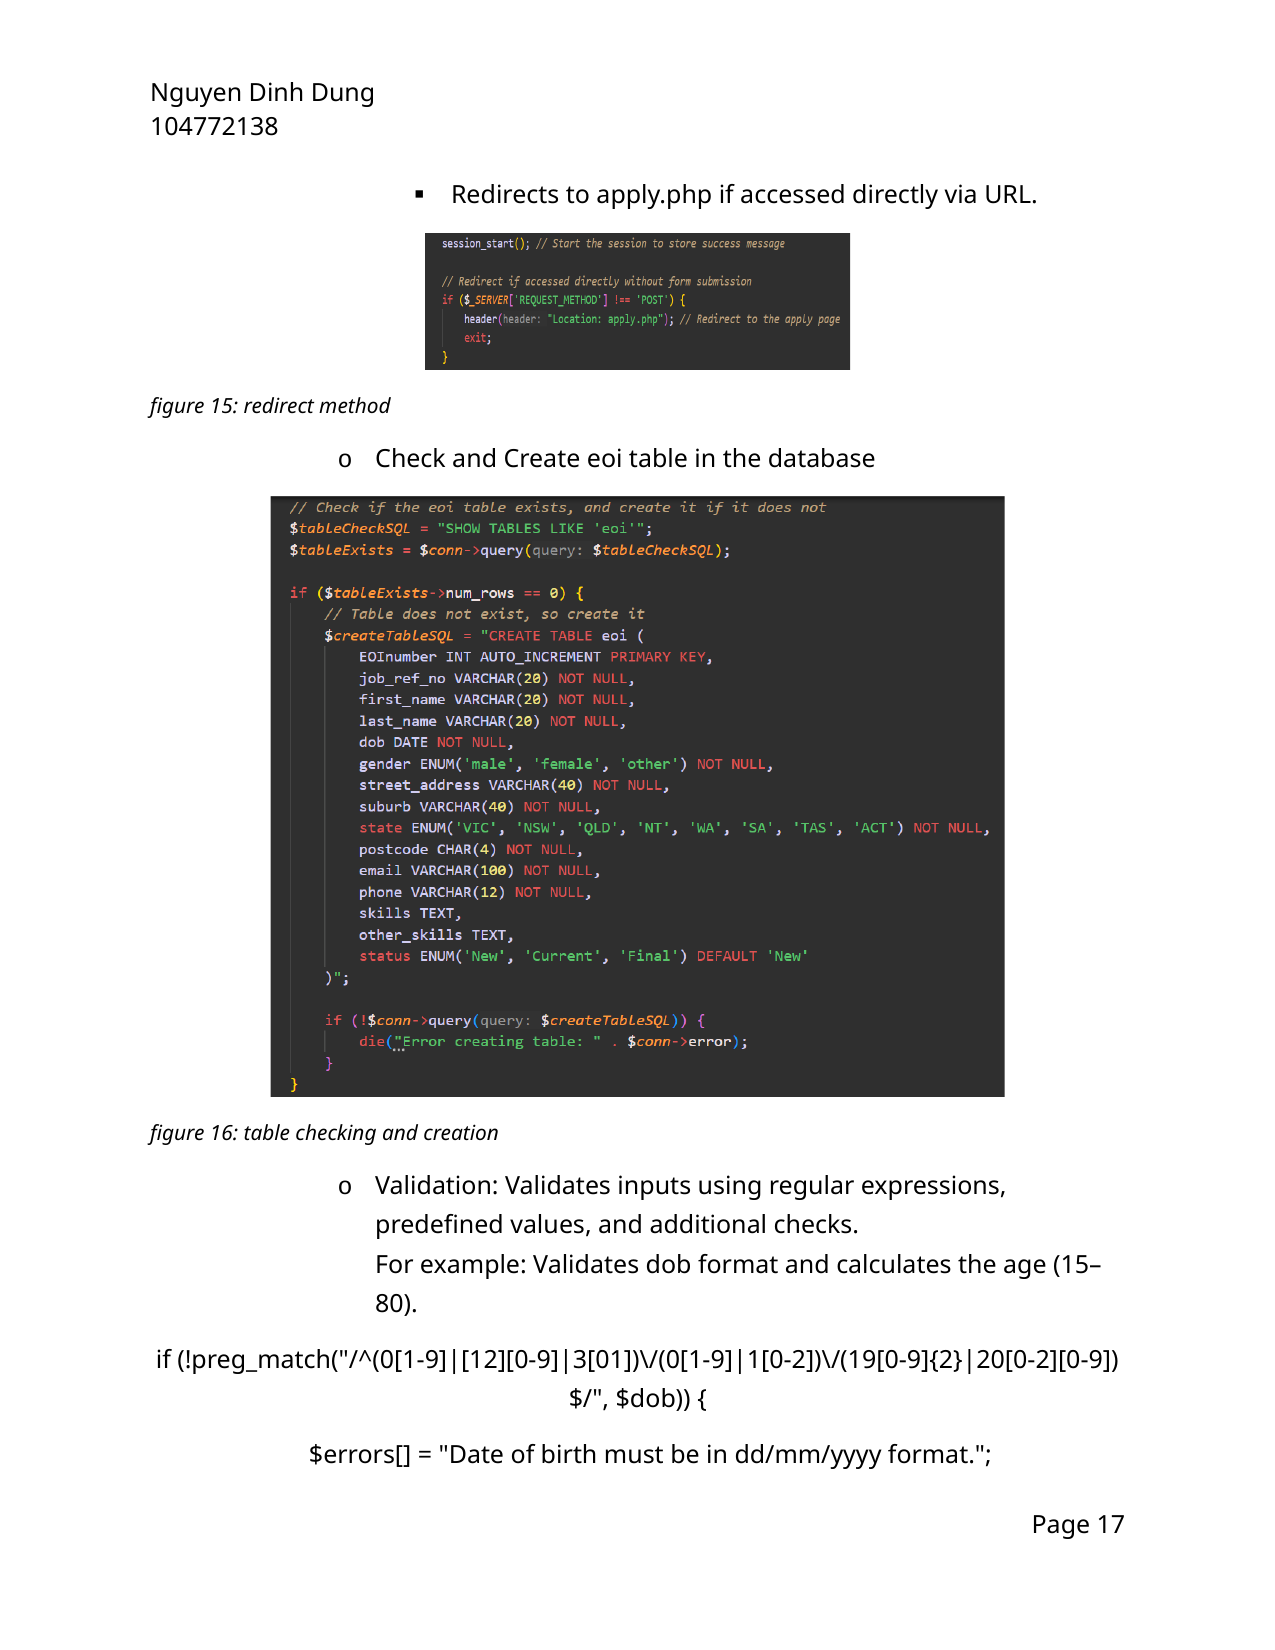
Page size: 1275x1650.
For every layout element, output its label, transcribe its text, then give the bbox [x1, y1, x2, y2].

list Check and Create eoi table in the database [337, 441, 1125, 475]
text figure 16: table checking and creation [150, 1118, 1125, 1147]
text if (!preg_match("/^(0[1-9]|[12][0-9]|3[01])\/(0[1-9]|1[0-2])\/(19[0-9]{2}|20[0-2][0-9])$/", $dob)) { [150, 1341, 1125, 1414]
list For example: Validates dob format and calculates the age (15–80). [375, 1246, 1125, 1319]
list Redirects to apply.php if accessed directly via URL. [413, 177, 1125, 211]
list Validation: Validates inputs using regular expressions, predefined values, and additional checks. [337, 1168, 1125, 1241]
picture [270, 496, 1005, 1097]
picture [425, 233, 851, 370]
text figure 15: redirect method [150, 391, 1125, 420]
text $errors[] = "Date of birth must be in dd/mm/yyyy format."; [150, 1436, 1125, 1470]
